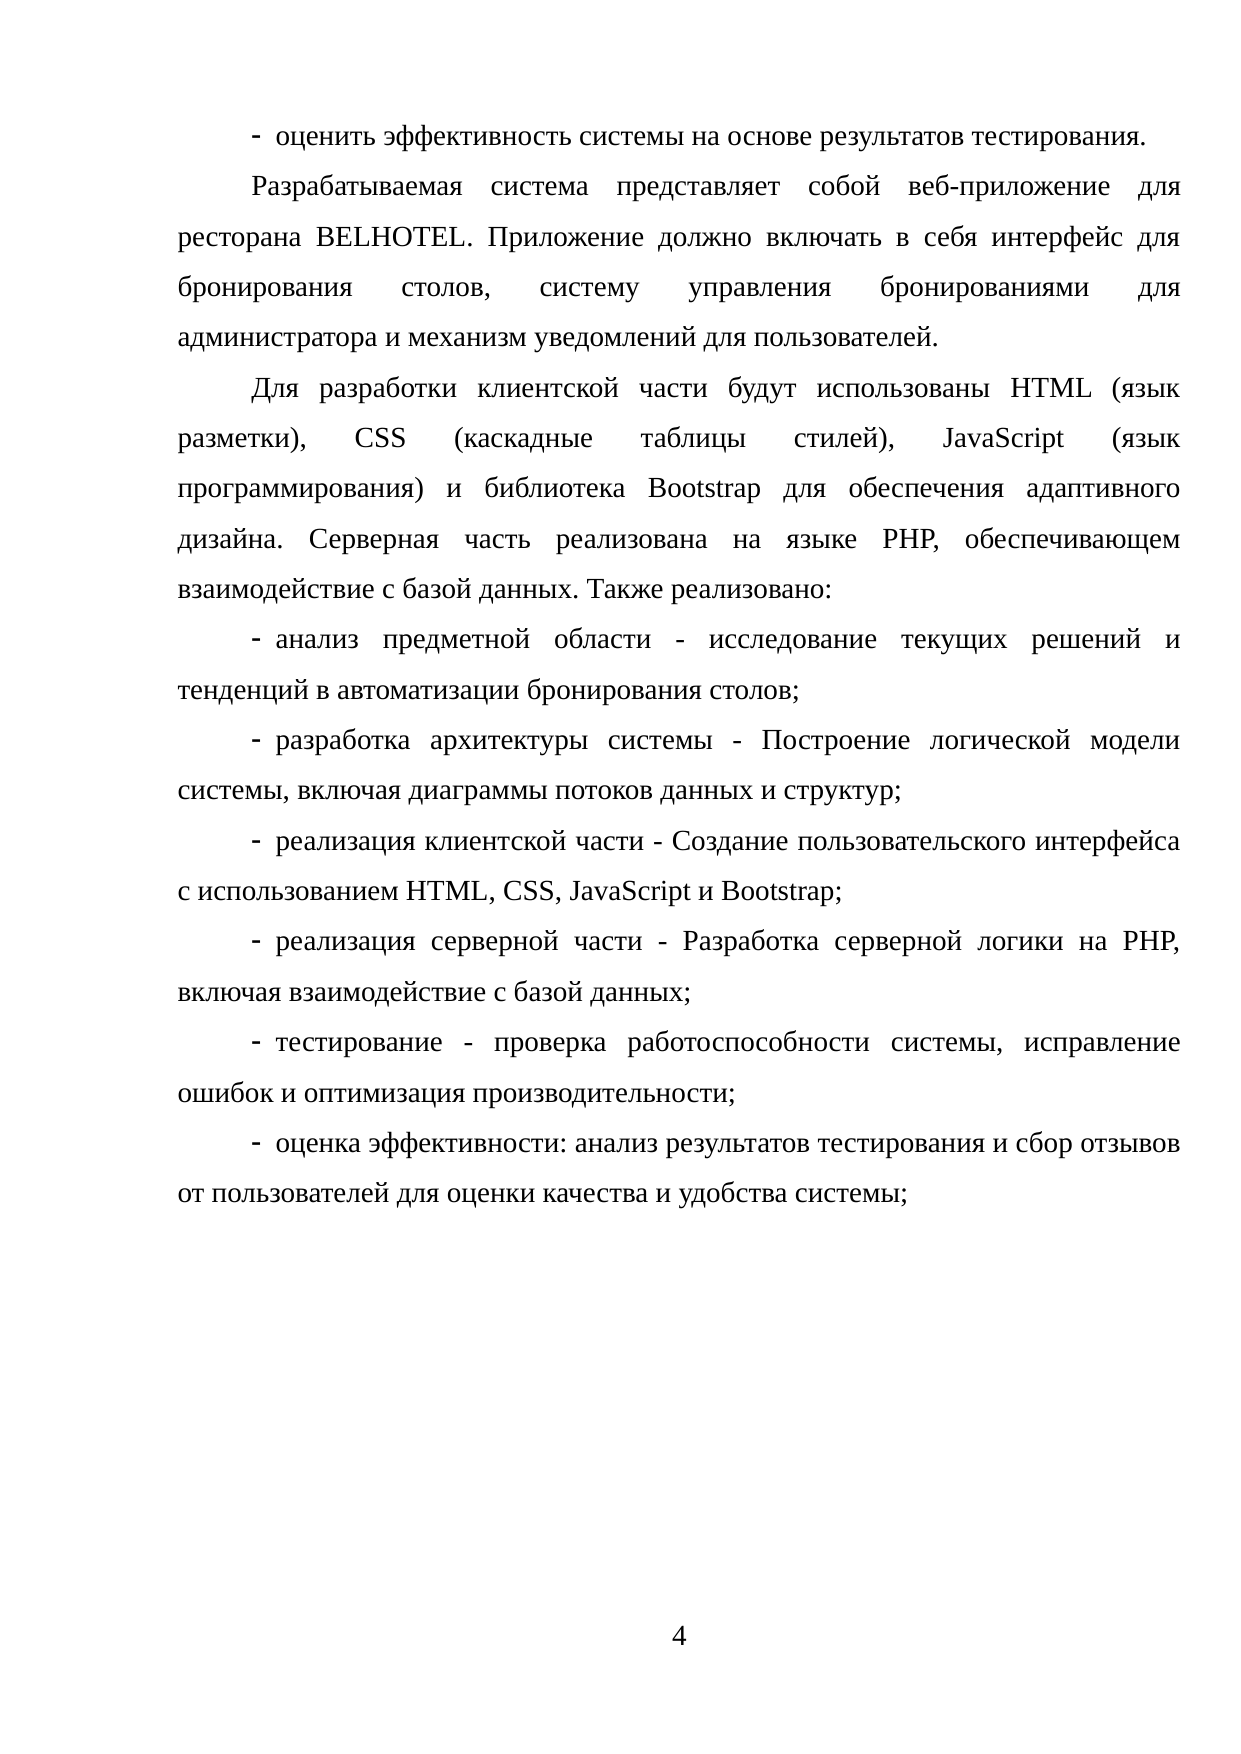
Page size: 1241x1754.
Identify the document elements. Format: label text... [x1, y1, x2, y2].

list реализация клиентской части - Создание пользовательского интерфейса с использованием HTML, CSS, JavaScript и Bootstrap; [177, 823, 1181, 907]
list анализ предметной области - исследование текущих решений и тенденций в автоматизации бронирования столов; [177, 621, 1181, 705]
list тестирование - проверка работоспособности системы, исправление ошибок и оптимизация производительности; [177, 1024, 1181, 1108]
list разработка архитектуры системы - Построение логической модели системы, включая диаграммы потоков данных и структур; [177, 722, 1181, 806]
list оценка эффективности: анализ результатов тестирования и сбор отзывов от пользователей для оценки качества и удобства системы; [177, 1125, 1181, 1209]
list реализация серверной части - Разработка серверной логики на PHP, включая взаимодействие с базой данных; [177, 923, 1181, 1007]
text Разрабатываемая система представляет собой веб-приложение для ресторана BELHOTEL. Приложение должно включать в себя интерфейс для бронирования столов, систему управления бронированиями для администратора и механизм уведомлений для пользователей. [177, 168, 1181, 353]
list оценить эффективность системы на основе результатов тестирования. [177, 118, 1181, 152]
text Для разработки клиентской части будут использованы HTML (язык разметки), CSS (каскадные таблицы стилей), JavaScript (язык программирования) и библиотека Bootstrap для обеспечения адаптивного дизайна. Серверная часть реализована на языке PHP, обеспечивающем взаимодействие с базой данных. Также реализовано: [177, 370, 1181, 604]
